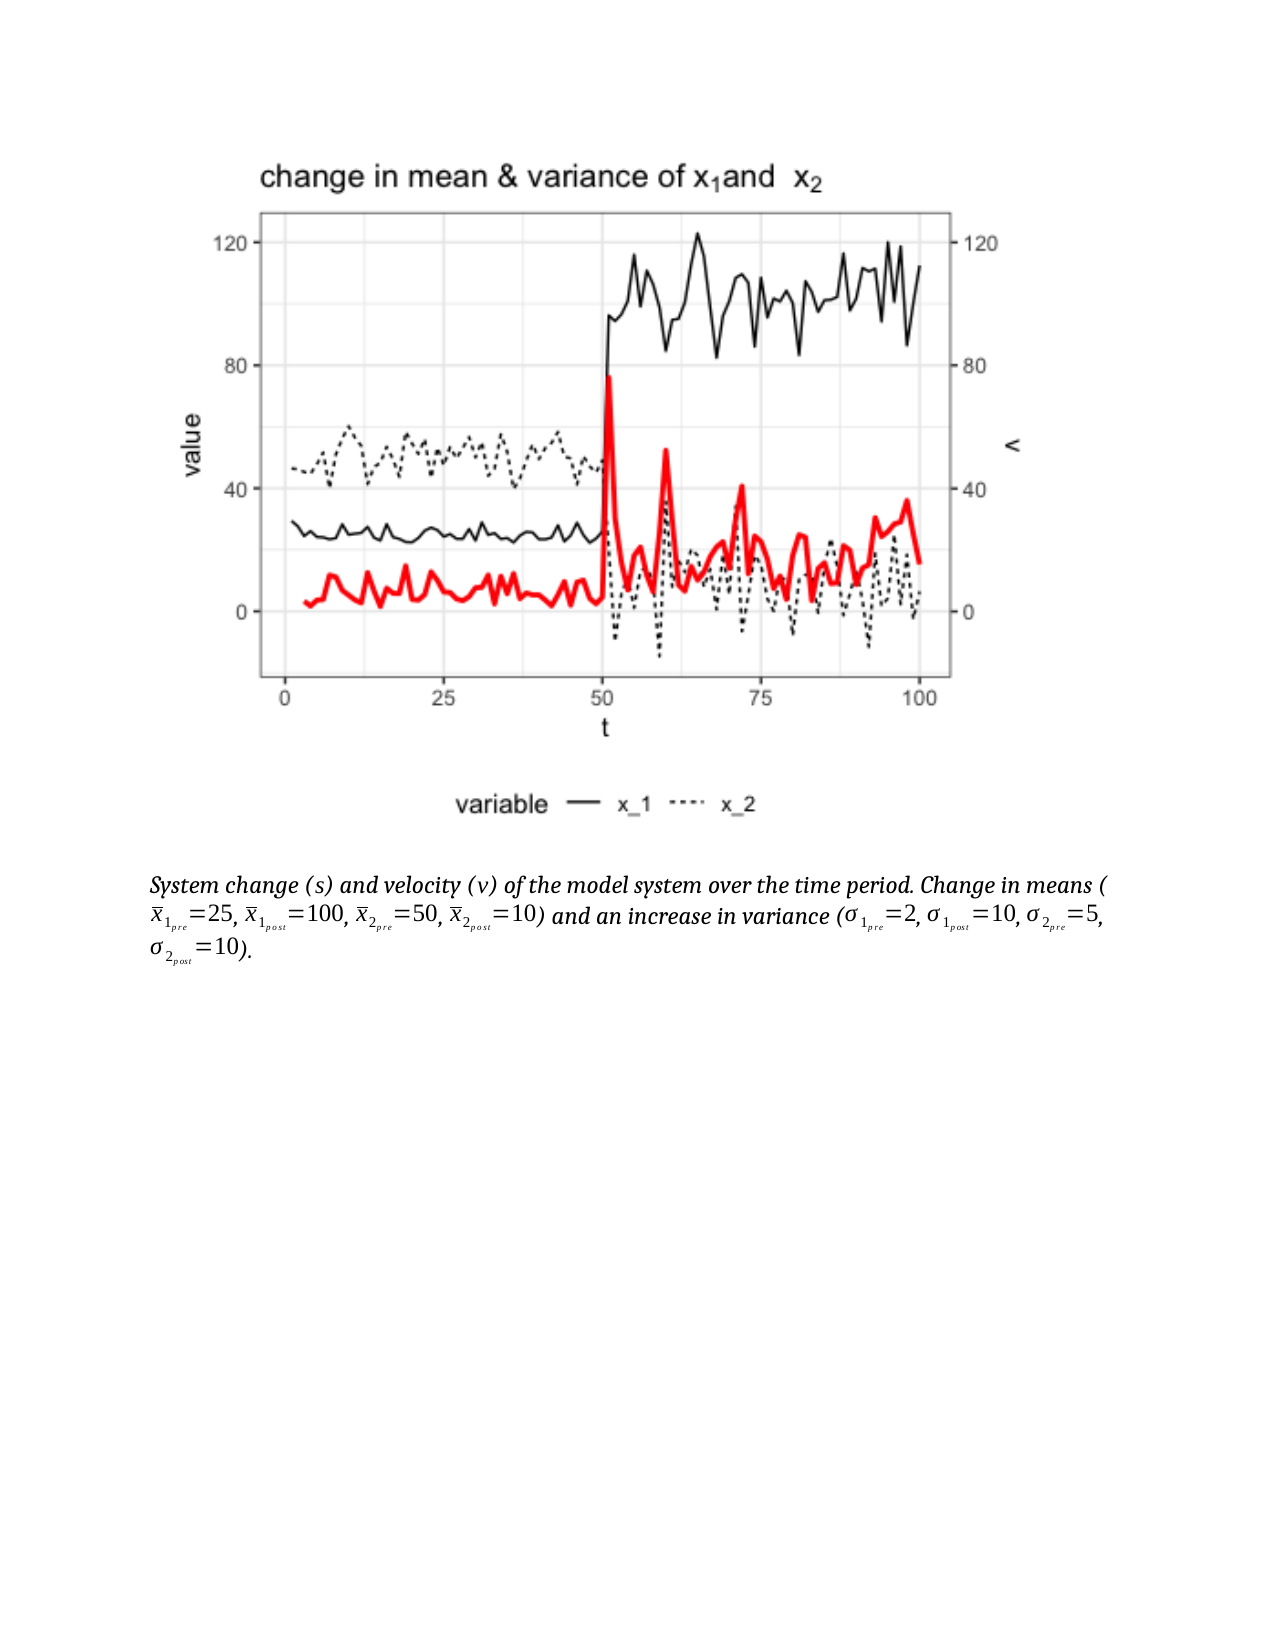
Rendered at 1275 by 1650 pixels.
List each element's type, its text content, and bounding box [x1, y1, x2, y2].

text System change () and velocity () of the model system over the time period. Change in means (, , , ) and an increase in variance (, , , ). [150, 871, 1125, 967]
picture [168, 150, 1044, 850]
